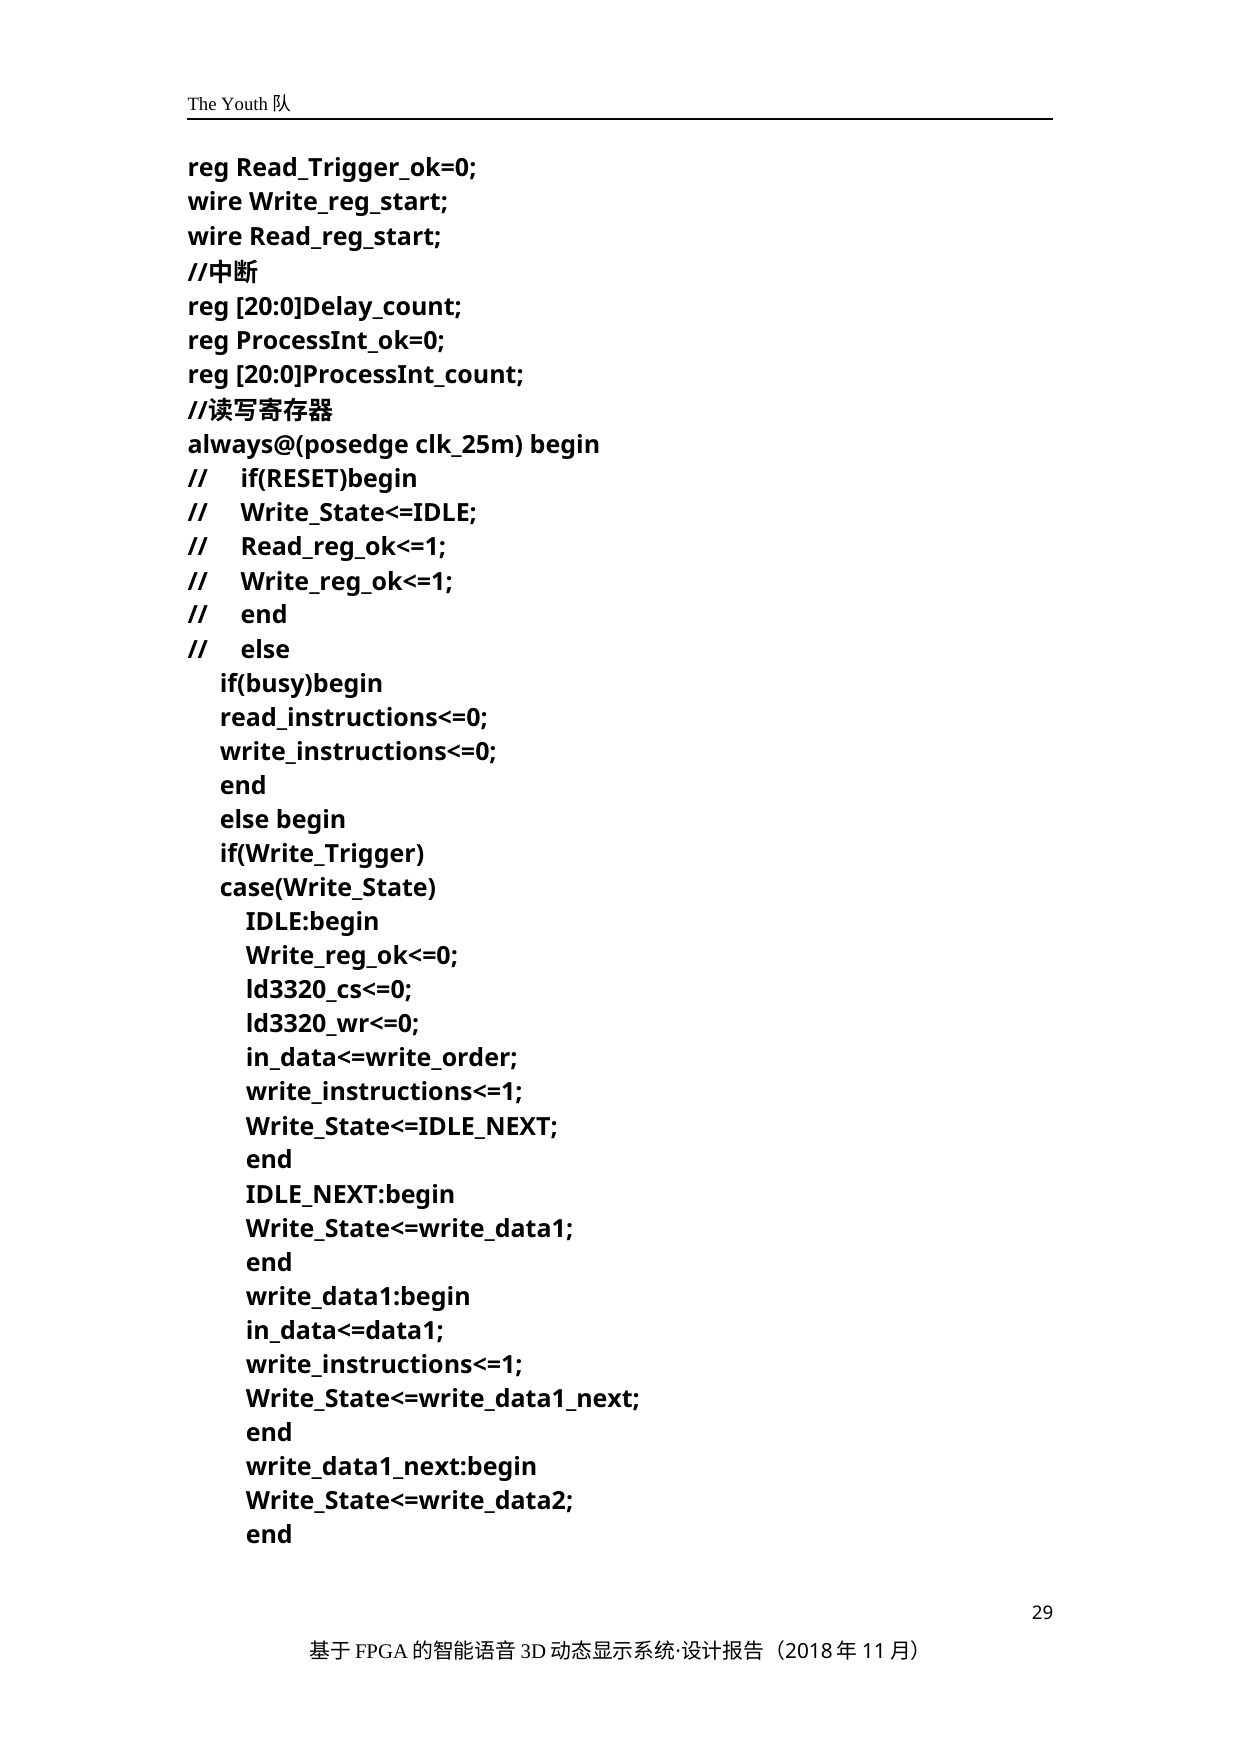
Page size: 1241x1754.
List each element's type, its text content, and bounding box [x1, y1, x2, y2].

text wire Write_reg_start; [187, 184, 1053, 218]
text //读写寄存器 [187, 391, 1053, 427]
text read_instructions<=0; [187, 699, 1053, 733]
text // Read_reg_ok<=1; [187, 529, 1053, 563]
text if(Write_Trigger) [187, 836, 1053, 870]
text //中断 [187, 252, 1053, 288]
text wire Read_reg_start; [187, 218, 1053, 252]
text write_instructions<=1; [187, 1074, 1053, 1108]
text reg [20:0]ProcessInt_count; [187, 357, 1053, 391]
text Write_State<=write_data1; [187, 1210, 1053, 1244]
text // if(RESET)begin [187, 461, 1053, 495]
text ld3320_wr<=0; [187, 1006, 1053, 1040]
text end [187, 1244, 1053, 1278]
text // else [187, 631, 1053, 665]
text end [187, 1142, 1053, 1176]
text if(busy)begin [187, 665, 1053, 699]
text Write_State<=IDLE_NEXT; [187, 1108, 1053, 1142]
text reg ProcessInt_ok=0; [187, 322, 1053, 357]
text Write_State<=write_data1_next; [187, 1381, 1053, 1415]
text always@(posedge clk_25m) begin [187, 427, 1053, 461]
text case(Write_State) [187, 870, 1053, 904]
text write_data1:begin [187, 1278, 1053, 1312]
text in_data<=data1; [187, 1312, 1053, 1347]
text IDLE_NEXT:begin [187, 1176, 1053, 1210]
text IDLE:begin [187, 904, 1053, 938]
text end [187, 767, 1053, 802]
text else begin [187, 802, 1053, 836]
text // end [187, 597, 1053, 631]
text write_data1_next:begin [187, 1449, 1053, 1483]
text Write_reg_ok<=0; [187, 938, 1053, 972]
text ld3320_cs<=0; [187, 972, 1053, 1006]
text in_data<=write_order; [187, 1040, 1053, 1074]
text reg Read_Trigger_ok=0; [187, 150, 1053, 184]
text reg [20:0]Delay_count; [187, 288, 1053, 322]
text end [187, 1517, 1053, 1551]
text Write_State<=write_data2; [187, 1483, 1053, 1517]
text write_instructions<=1; [187, 1347, 1053, 1381]
text end [187, 1415, 1053, 1449]
text // Write_reg_ok<=1; [187, 563, 1053, 597]
text // Write_State<=IDLE; [187, 495, 1053, 529]
text write_instructions<=0; [187, 733, 1053, 767]
